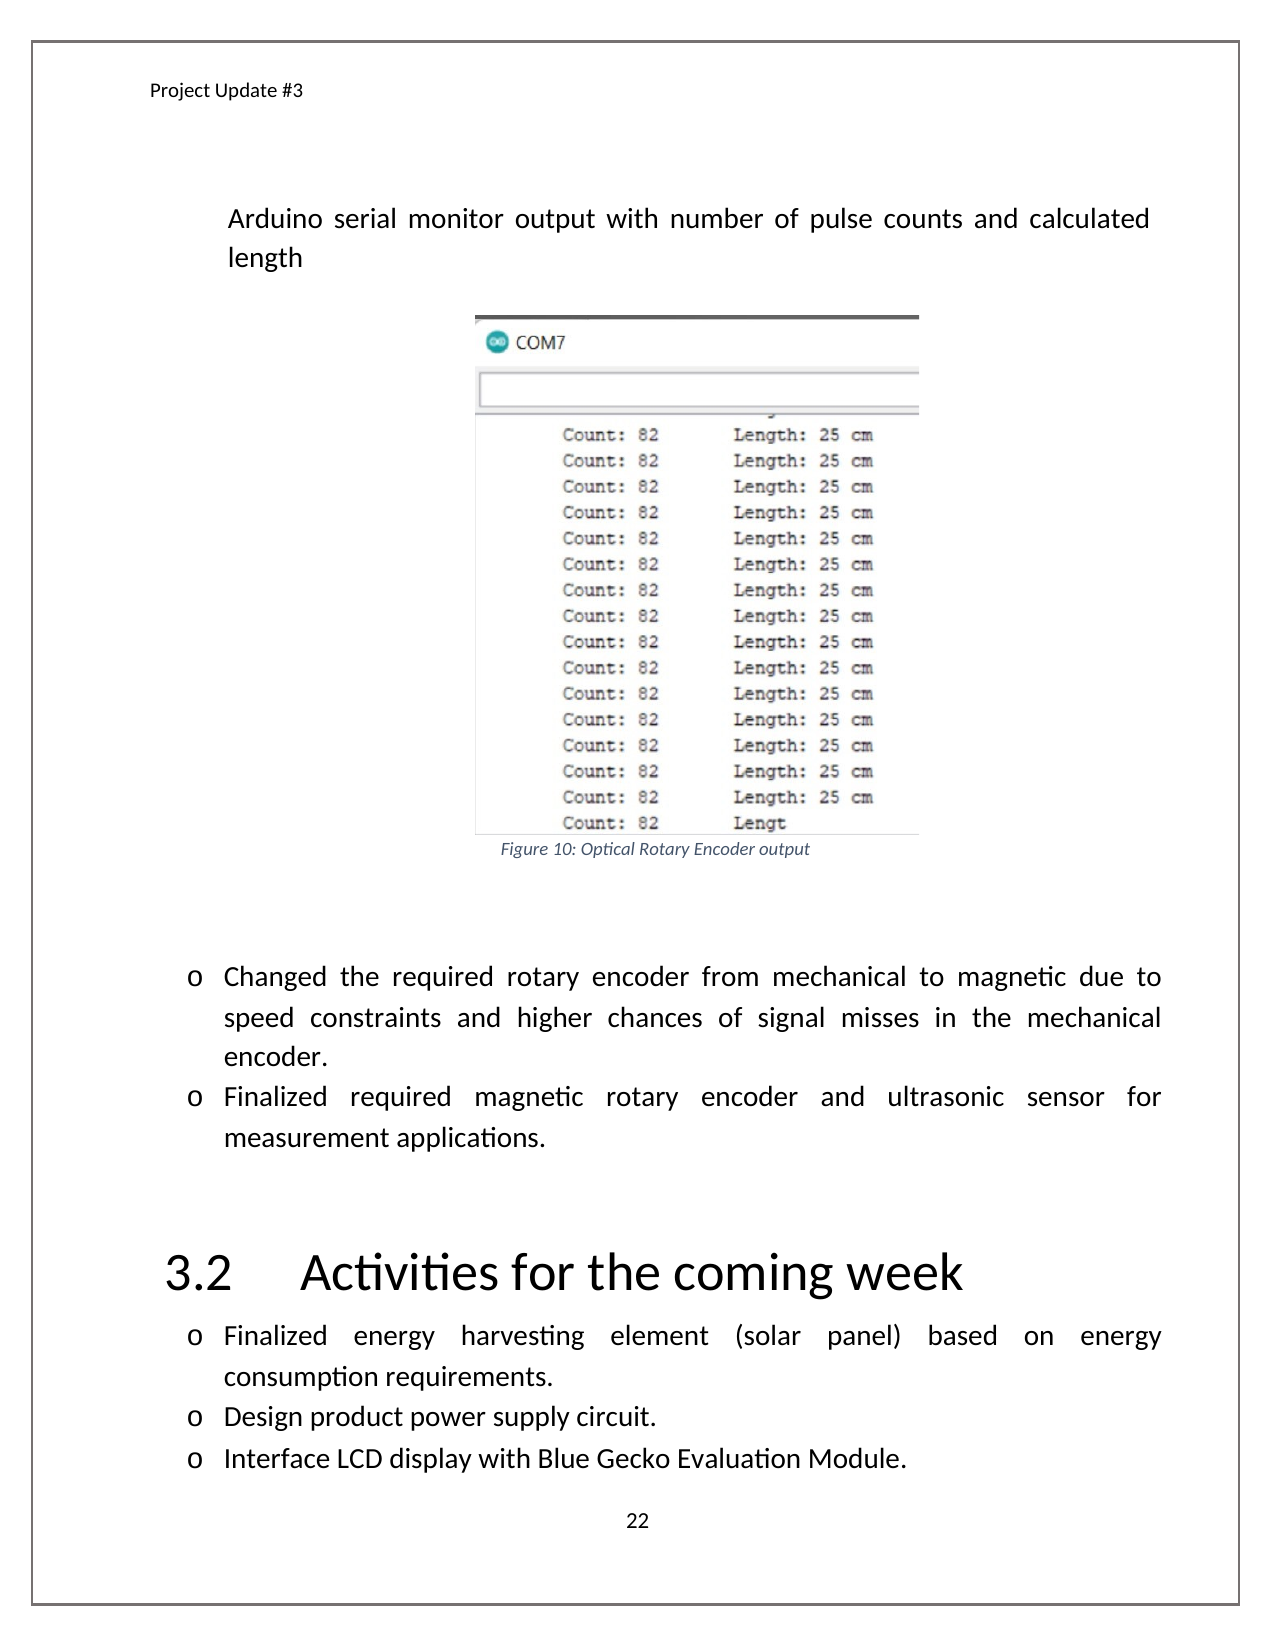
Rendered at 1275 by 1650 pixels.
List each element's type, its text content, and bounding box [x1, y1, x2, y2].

text Figure : Optical Rotary Encoder output [150, 837, 1163, 860]
list Interface LCD display with Blue Gecko Evaluation Module. [186, 1440, 1163, 1477]
picture [475, 315, 920, 835]
list Changed the required rotary encoder from mechanical to magnetic due to speed constraints and higher chances of signal misses in the mechanical encoder. [186, 958, 1163, 1074]
list Design product power supply circuit. [186, 1398, 1163, 1435]
list Finalized required magnetic rotary encoder and ultrasonic sensor for measurement applications. [186, 1078, 1163, 1155]
subtitle Activities for the coming week [164, 1237, 1163, 1303]
list Finalized energy harvesting element (solar panel) based on energy consumption requirements. [186, 1317, 1163, 1394]
text Arduino serial monitor output with number of pulse counts and calculated length [228, 200, 1151, 274]
